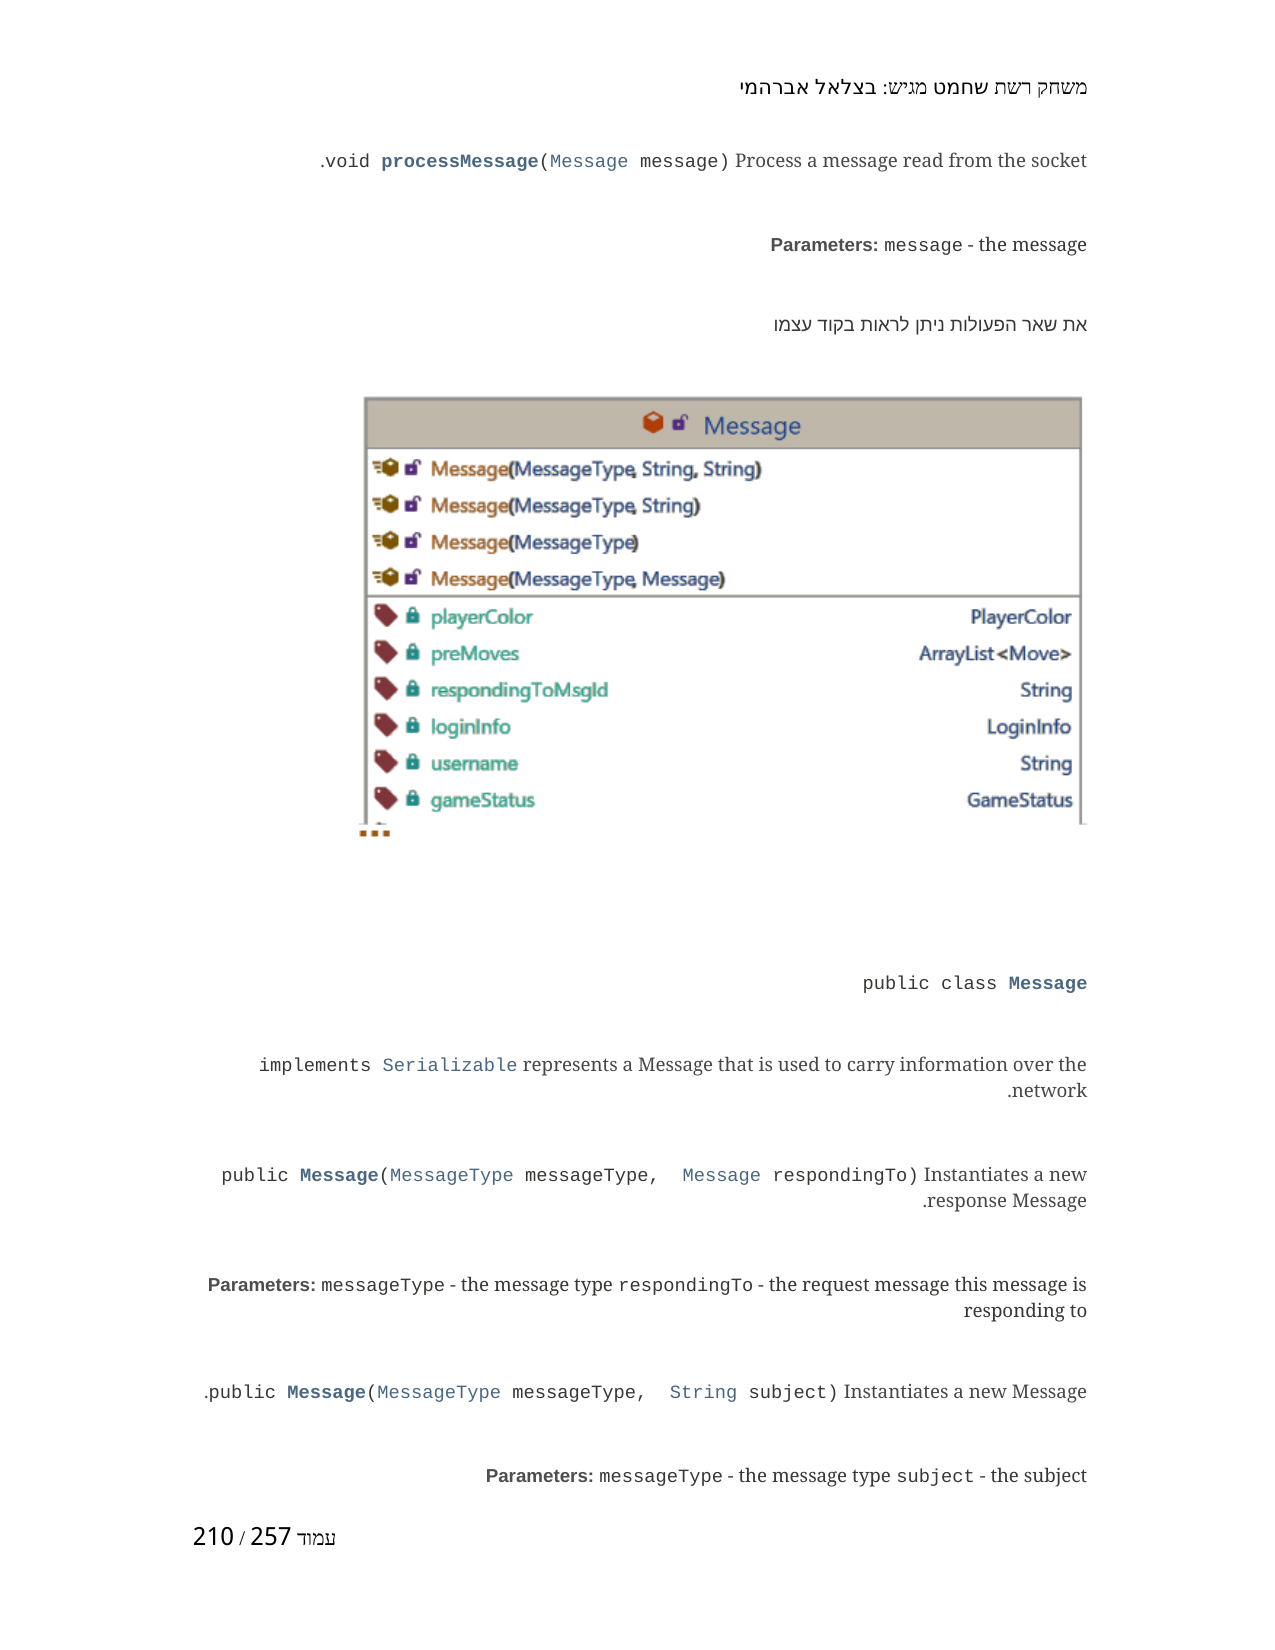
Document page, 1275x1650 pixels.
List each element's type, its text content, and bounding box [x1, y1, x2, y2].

text public class Message [187, 974, 1087, 995]
text Parameters: messageType - the message type respondingTo - the request message this message is responding to [187, 1271, 1087, 1322]
text implements Serializable represents a Message that is used to carry information over the network. [187, 1052, 1087, 1105]
text Parameters: message - the message [187, 232, 1087, 257]
text public Message​(MessageType messageType, String subject) Instantiates a new Message. [187, 1379, 1087, 1406]
text Parameters: messageType - the message type subject - the subject [187, 1463, 1087, 1488]
text public Message​(MessageType messageType, Message respondingTo) Instantiates a new response Message. [187, 1161, 1087, 1215]
text void processMessage​(Message message) Process a message read from the socket. [187, 148, 1087, 176]
picture [358, 391, 1088, 841]
text את שאר הפעולות ניתן לראות בקוד עצמו [187, 314, 1087, 335]
